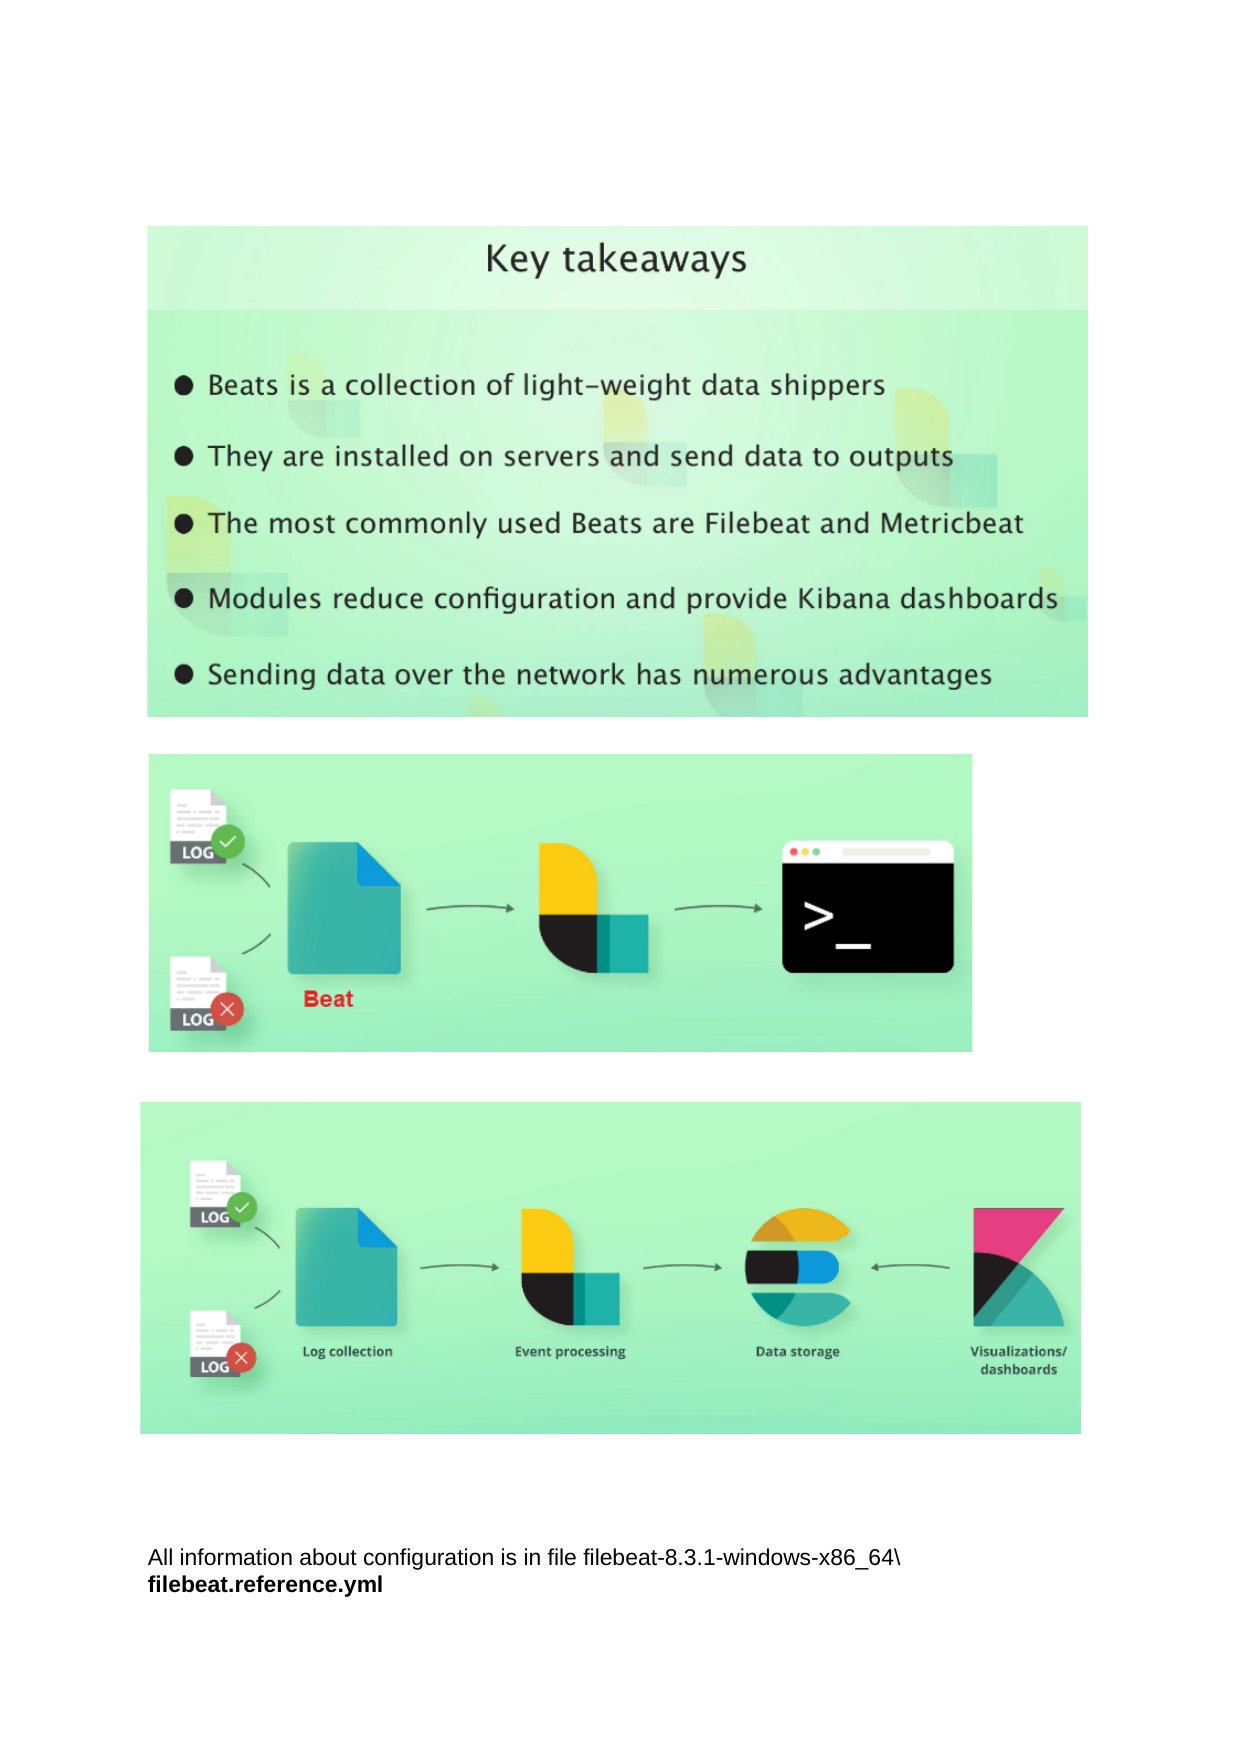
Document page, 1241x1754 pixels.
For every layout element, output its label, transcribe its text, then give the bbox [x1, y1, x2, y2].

text All information about configuration is in file filebeat-8.3.1-windows-x86_64\filebeat.reference.yml [148, 1544, 1093, 1597]
picture [147, 754, 972, 1051]
picture [147, 226, 1087, 717]
picture [140, 1102, 1080, 1434]
